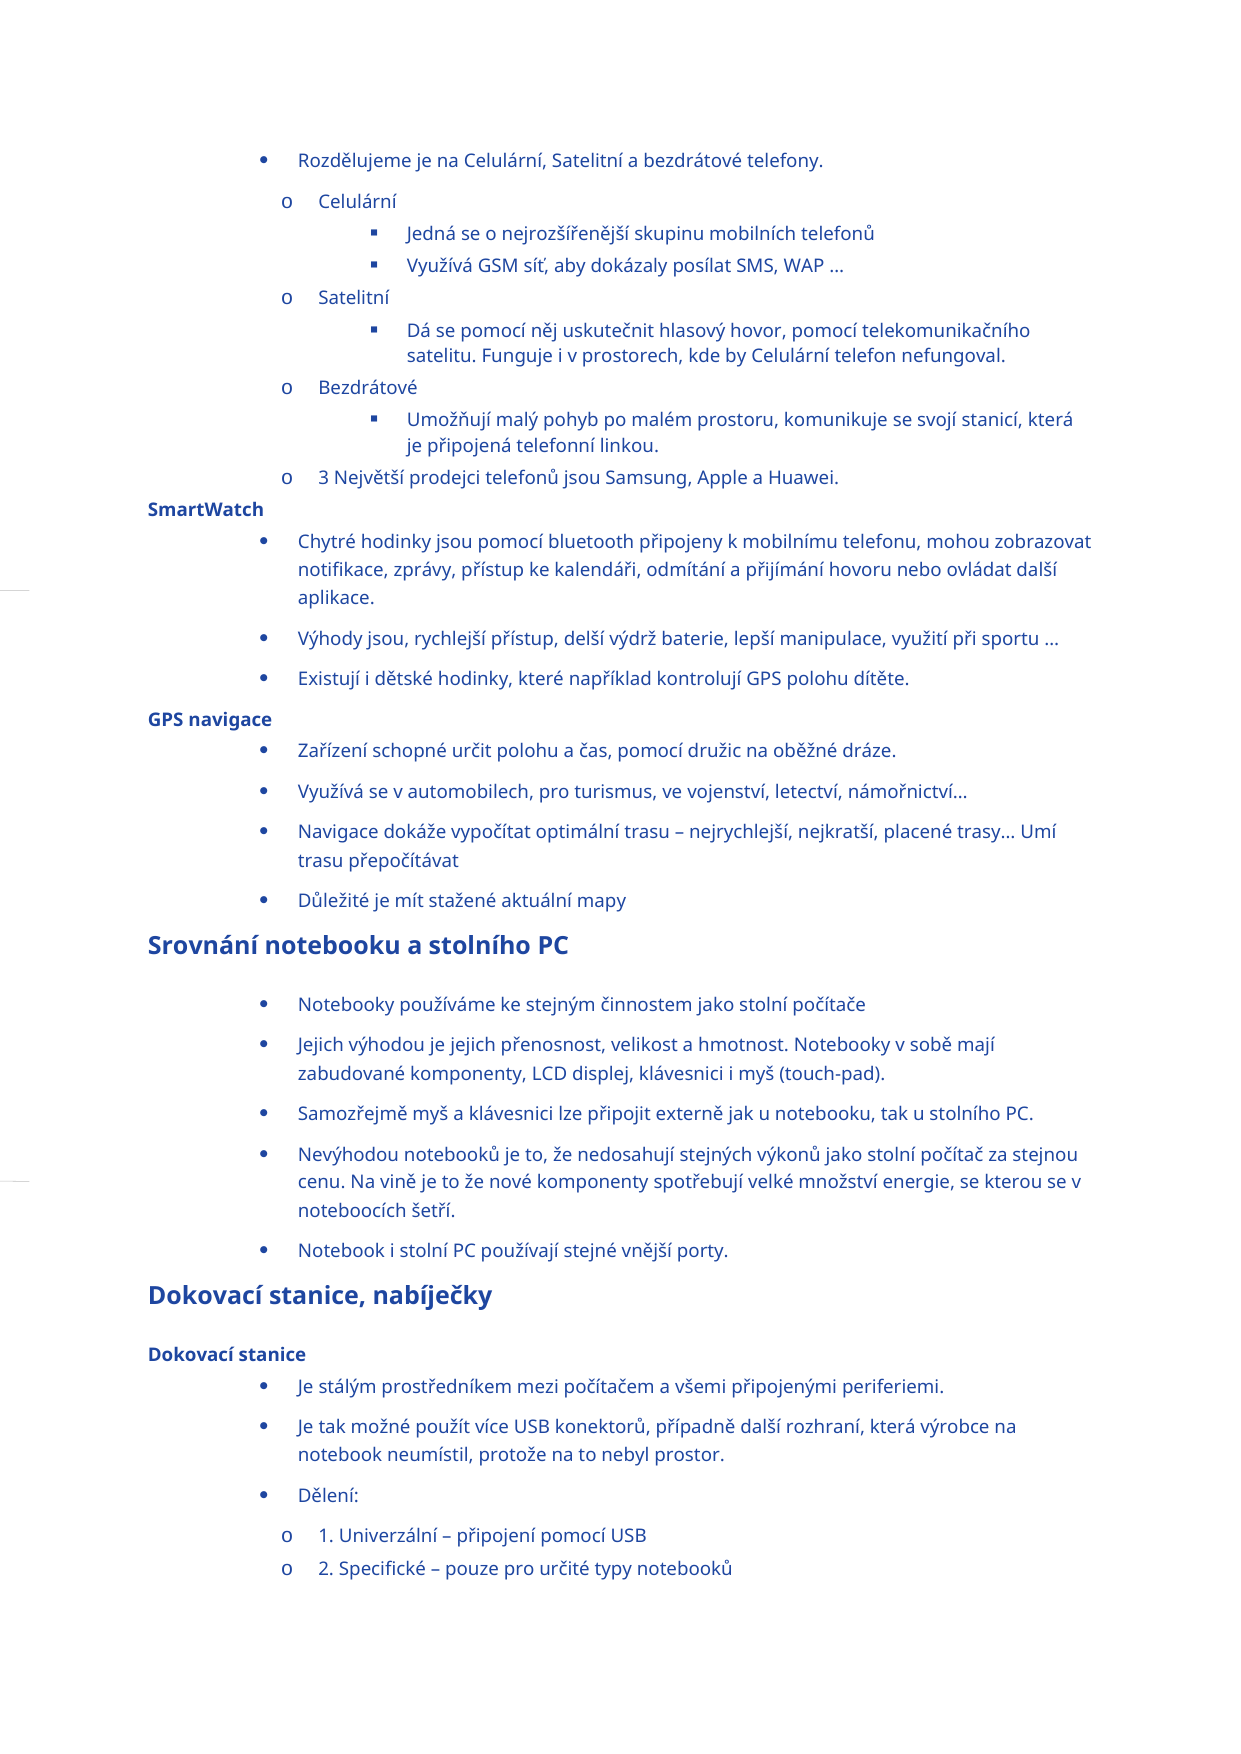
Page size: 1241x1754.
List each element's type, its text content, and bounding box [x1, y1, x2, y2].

subtitle Dokovací stanice, nabíječky [148, 1278, 1093, 1312]
list Samozřejmě myš a klávesnici lze připojit externě jak u notebooku, tak u stolního PC. [260, 1100, 1093, 1126]
subtitle Srovnání notebooku a stolního PC [148, 928, 1093, 962]
list Celulární [281, 188, 1093, 214]
list Jejich výhodou je jejich přenosnost, velikost a hmotnost. Notebooky v sobě mají zabudované komponenty, LCD displej, klávesnici i myš (touch-pad). [260, 1032, 1093, 1085]
list Chytré hodinky jsou pomocí bluetooth připojeny k mobilnímu telefonu, mohou zobrazovat notifikace, zprávy, přístup ke kalendáři, odmítání a přijímání hovoru nebo ovládat další aplikace. [260, 528, 1093, 610]
list Navigace dokáže vypočítat optimální trasu – nejrychlejší, nejkratší, placené trasy… Umí trasu přepočítávat [260, 819, 1093, 872]
list Umožňují malý pohyb po malém prostoru, komunikuje se svojí stanicí, která je připojená telefonní linkou. [369, 407, 1093, 458]
list Nevýhodou notebooků je to, že nedosahují stejných výkonů jako stolní počítač za stejnou cenu. Na vině je to že nové komponenty spotřebují velké množství energie, se kterou se v noteboocích šetří. [260, 1141, 1093, 1222]
list Satelitní [281, 284, 1093, 311]
list Dělení: [260, 1482, 1093, 1508]
list Je stálým prostředníkem mezi počítačem a všemi připojenými periferiemi. [260, 1373, 1093, 1398]
list Výhody jsou, rychlejší přístup, delší výdrž baterie, lepší manipulace, využití při sportu … [260, 625, 1093, 651]
list Notebook i stolní PC používají stejné vnější porty. [260, 1237, 1093, 1263]
list Rozdělujeme je na Celulární, Satelitní a bezdrátové telefony. [260, 148, 1093, 173]
list 2. Specifické – pouze pro určité typy notebooků [281, 1555, 1093, 1582]
text Dokovací stanice [148, 1341, 1093, 1367]
list Důležité je mít stažené aktuální mapy [260, 887, 1093, 913]
list Dá se pomocí něj uskutečnit hlasový hovor, pomocí telekomunikačního satelitu. Funguje i v prostorech, kde by Celulární telefon nefungoval. [369, 317, 1093, 368]
list Bezdrátové [281, 374, 1093, 401]
list Je tak možné použít více USB konektorů, případně další rozhraní, která výrobce na notebook neumístil, protože na to nebyl prostor. [260, 1413, 1093, 1467]
text SmartWatch [148, 497, 1093, 522]
list Zařízení schopné určit polohu a čas, pomocí družic na oběžné dráze. [260, 738, 1093, 763]
list 1. Univerzální – připojení pomocí USB [281, 1523, 1093, 1549]
list Jedná se o nejrozšířenější skupinu mobilních telefonů [369, 221, 1093, 246]
list Využívá GSM síť, aby dokázaly posílat SMS, WAP … [369, 252, 1093, 278]
list Existují i dětské hodinky, které například kontrolují GPS polohu dítěte. [260, 666, 1093, 691]
text GPS navigace [148, 706, 1093, 732]
list Notebooky používáme ke stejným činnostem jako stolní počítače [260, 991, 1093, 1017]
list Využívá se v automobilech, pro turismus, ve vojenství, letectví, námořnictví… [260, 778, 1093, 804]
list 3 Největší prodejci telefonů jsou Samsung, Apple a Huawei. [281, 464, 1093, 490]
